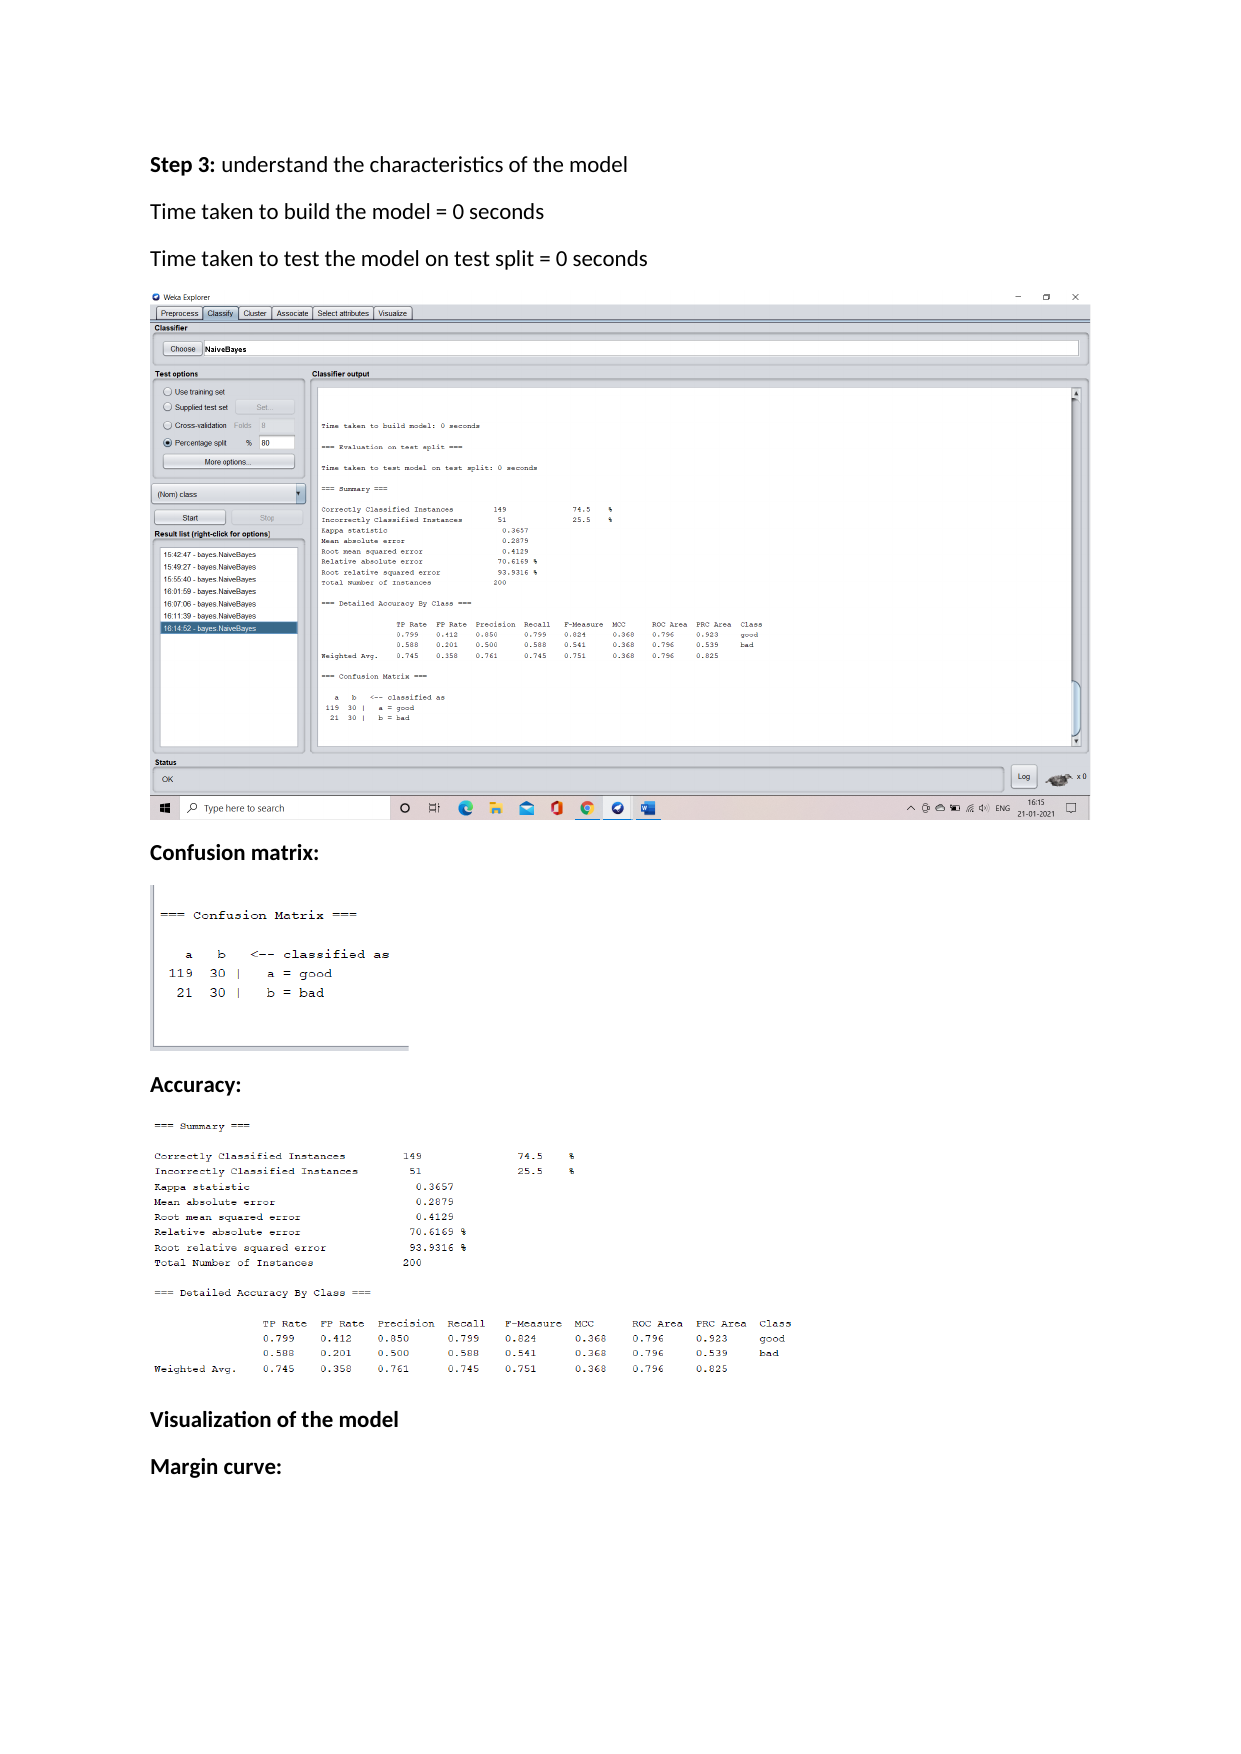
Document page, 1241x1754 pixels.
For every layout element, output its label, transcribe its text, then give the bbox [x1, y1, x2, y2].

text Margin curve: [150, 1452, 1090, 1480]
text Time taken to build the model = 0 seconds [150, 197, 1090, 225]
text Confusion matrix: [150, 838, 1090, 866]
picture [150, 885, 409, 1051]
picture [150, 1116, 797, 1387]
text Visualization of the model [150, 1405, 1090, 1433]
text Accuracy: [150, 1070, 1090, 1098]
picture [150, 290, 1091, 820]
text Time taken to test the model on test split = 0 seconds [150, 244, 1090, 272]
text Step 3: understand the characteristics of the model [150, 150, 1090, 178]
